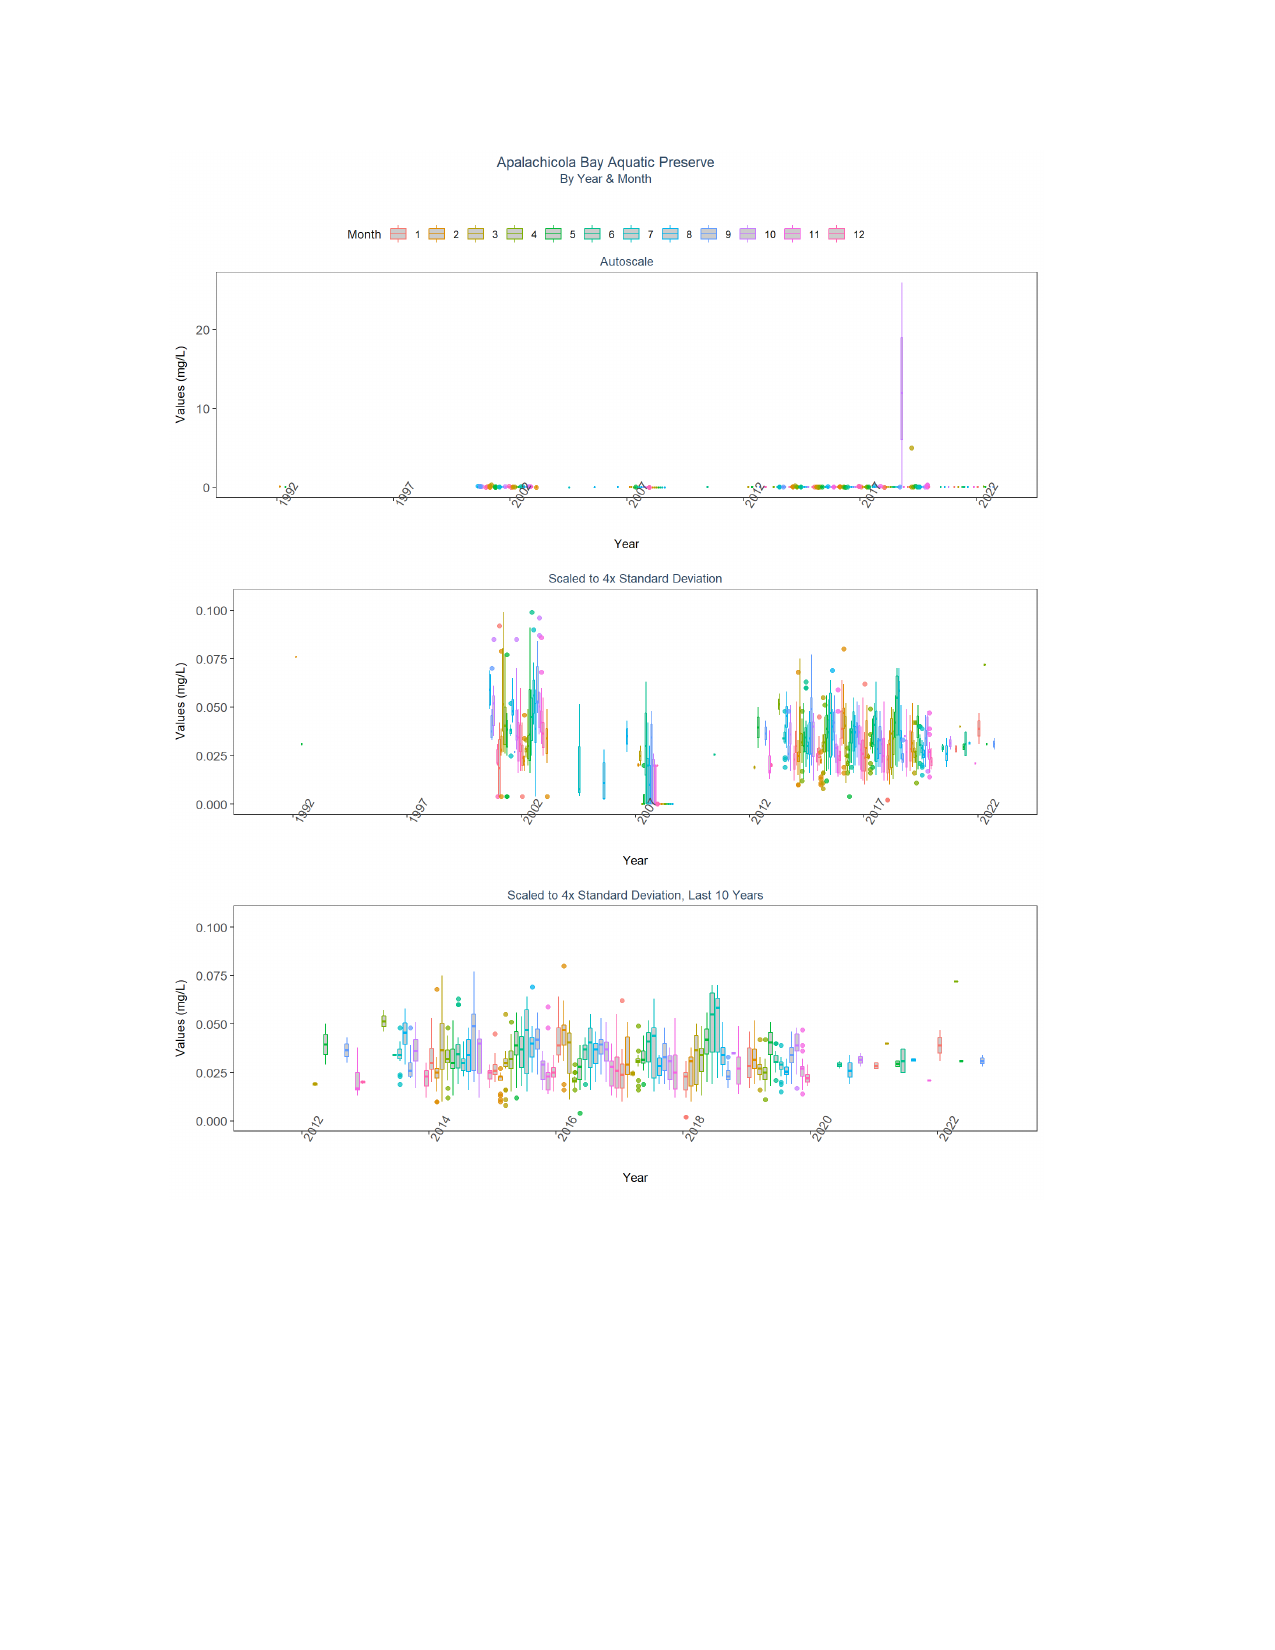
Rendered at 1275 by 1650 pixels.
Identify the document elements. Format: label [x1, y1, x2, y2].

picture [168, 150, 1044, 1200]
